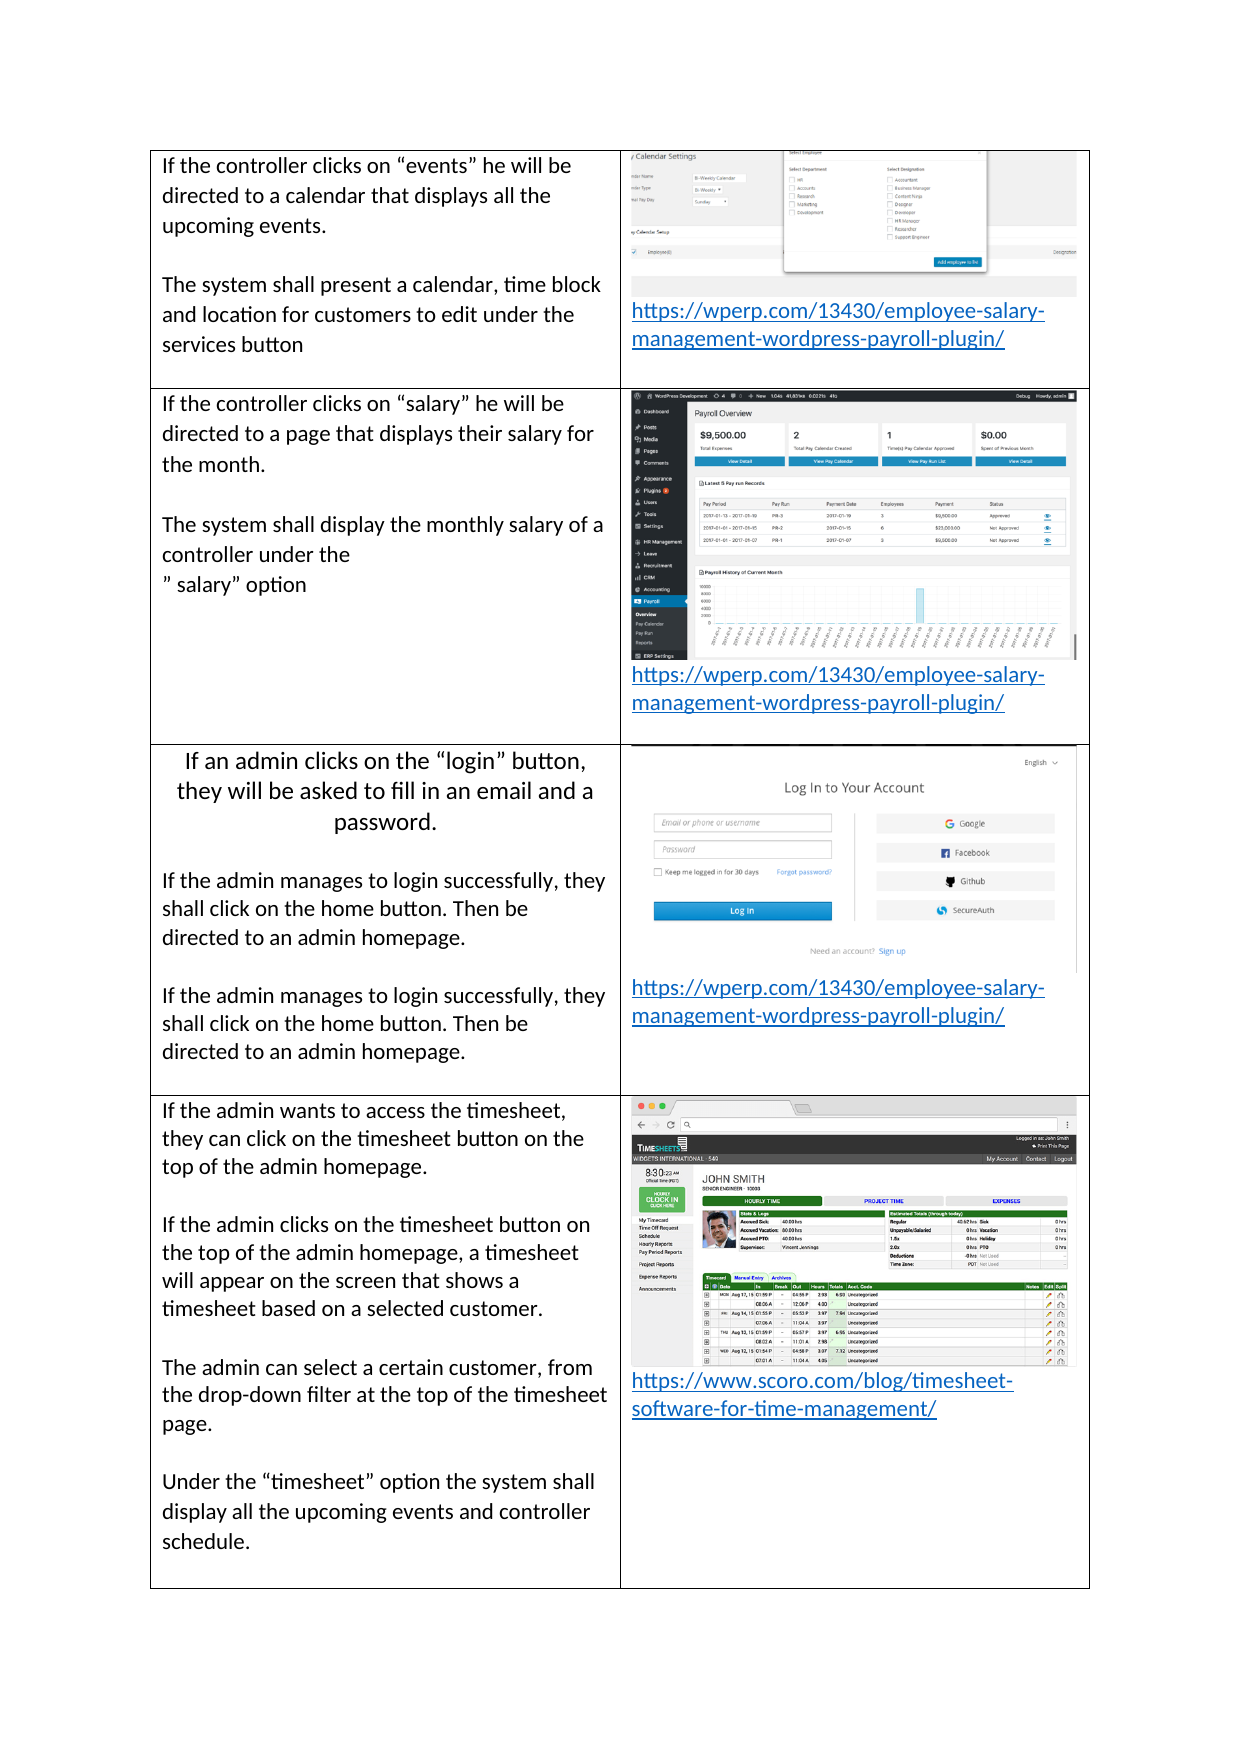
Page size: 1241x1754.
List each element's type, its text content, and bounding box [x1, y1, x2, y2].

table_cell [621, 1096, 1089, 1588]
table_cell If the controller clicks on “events” he will be directed to a calendar that displays all the upcoming events. The system shall present a calendar, time block and location for customers to edit under the services button [151, 151, 620, 388]
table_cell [151, 1096, 620, 1588]
table_cell https://wperp.com/13430/employee-salary-management-wordpress-payroll-plugin/ [621, 745, 1089, 1095]
table_cell If the controller clicks on “salary” he will be directed to a page that displays their salary for the month. The system shall display the monthly salary of a controller under the ” salary” option [151, 389, 620, 744]
table_cell https://wperp.com/13430/employee-salary-management-wordpress-payroll-plugin/ [621, 389, 1089, 744]
picture [631, 389, 1077, 660]
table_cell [621, 151, 1089, 388]
picture [631, 151, 1077, 297]
picture [631, 1096, 1077, 1367]
table_cell If an admin clicks on the “login” button, they will be asked to fill in an email and a password. If the admin manages to login successfully, they shall click on the home button. Then be directed to an admin homepage. If the admin manages to login successfully, they shall click on the home button. Then be directed to an admin homepage. [151, 745, 620, 1095]
picture [631, 744, 1077, 973]
